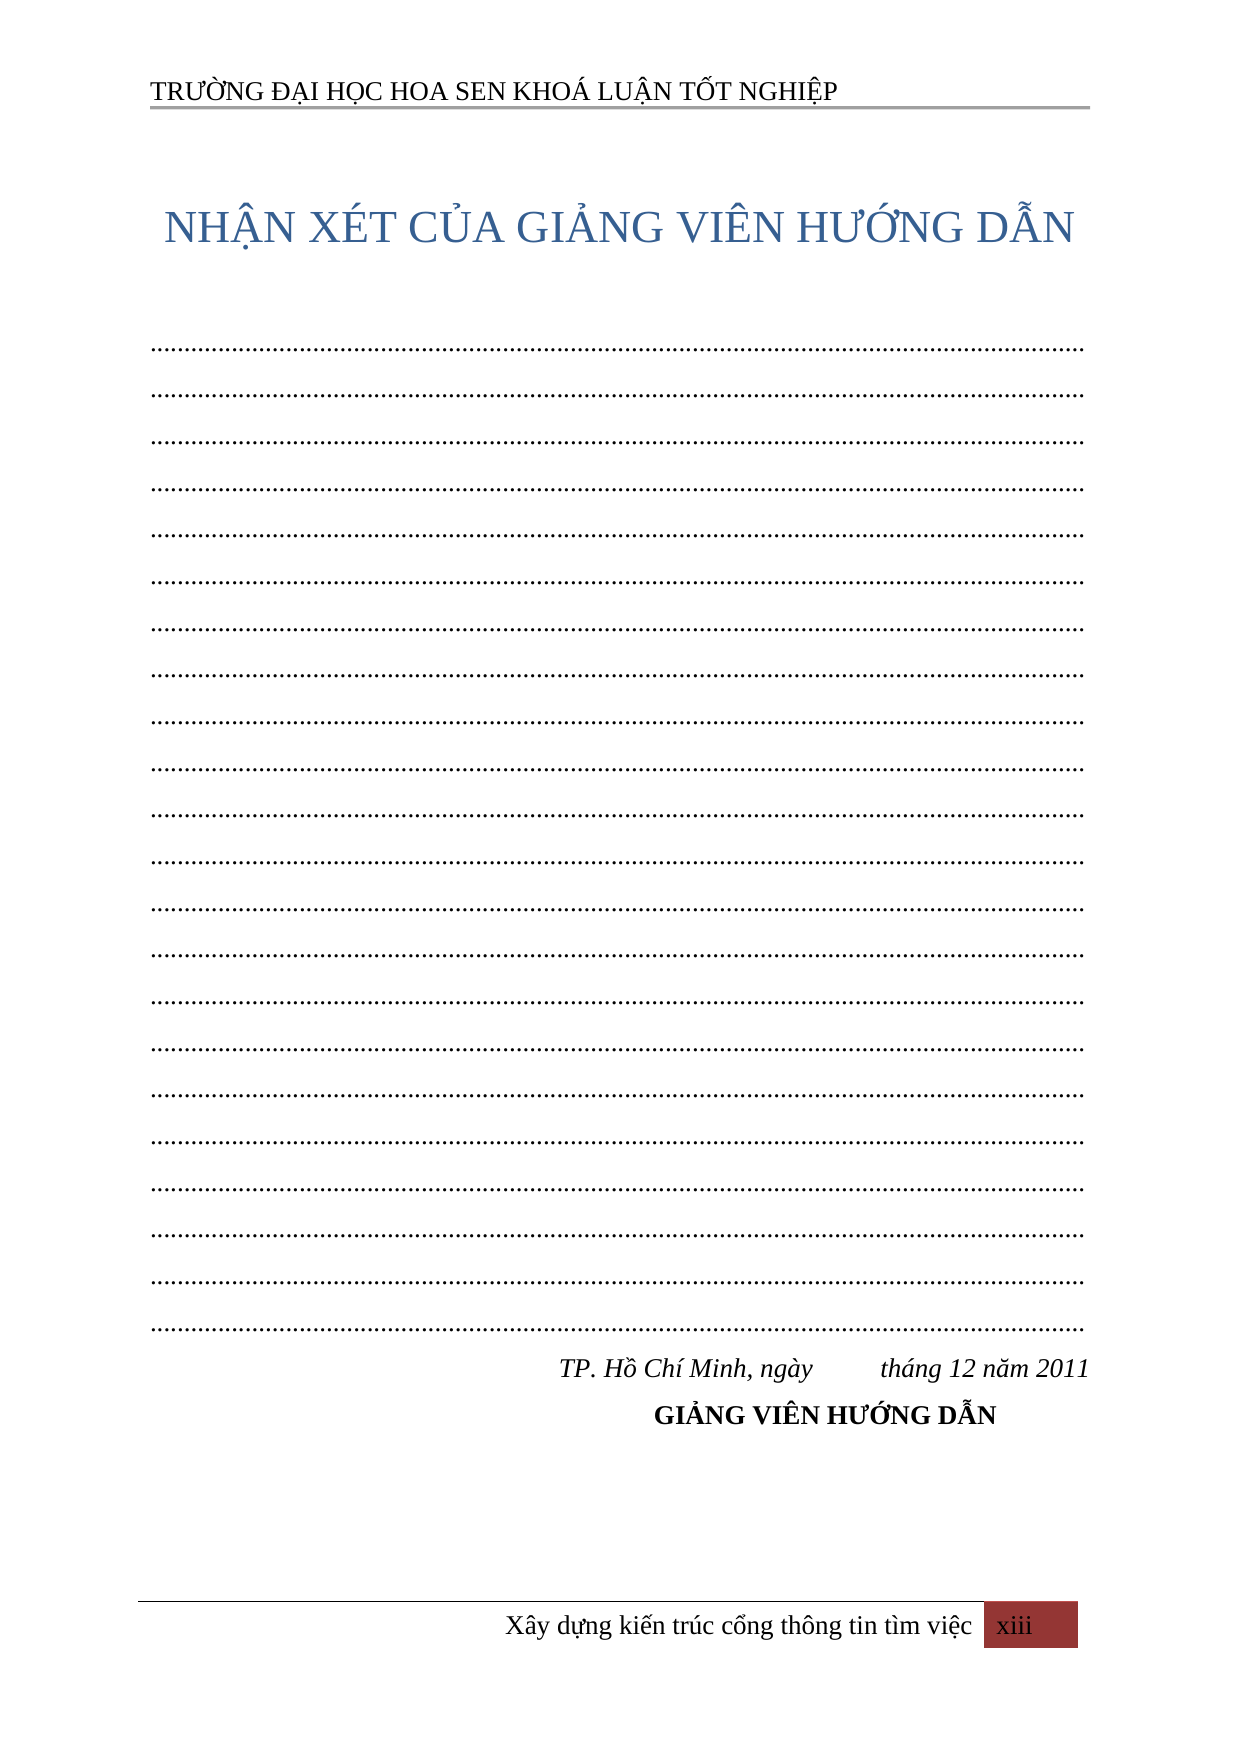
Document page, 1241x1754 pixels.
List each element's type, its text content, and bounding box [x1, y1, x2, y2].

subtitle NHẬN XÉT CỦA GIẢNG VIÊN HƯỚNG DẪN [150, 200, 1090, 253]
text GIẢNG VIÊN HƯỚNG DẪN [150, 1399, 1090, 1430]
text TP. Hồ Chí Minh, ngày tháng 12 năm 2011 [150, 1352, 1090, 1383]
